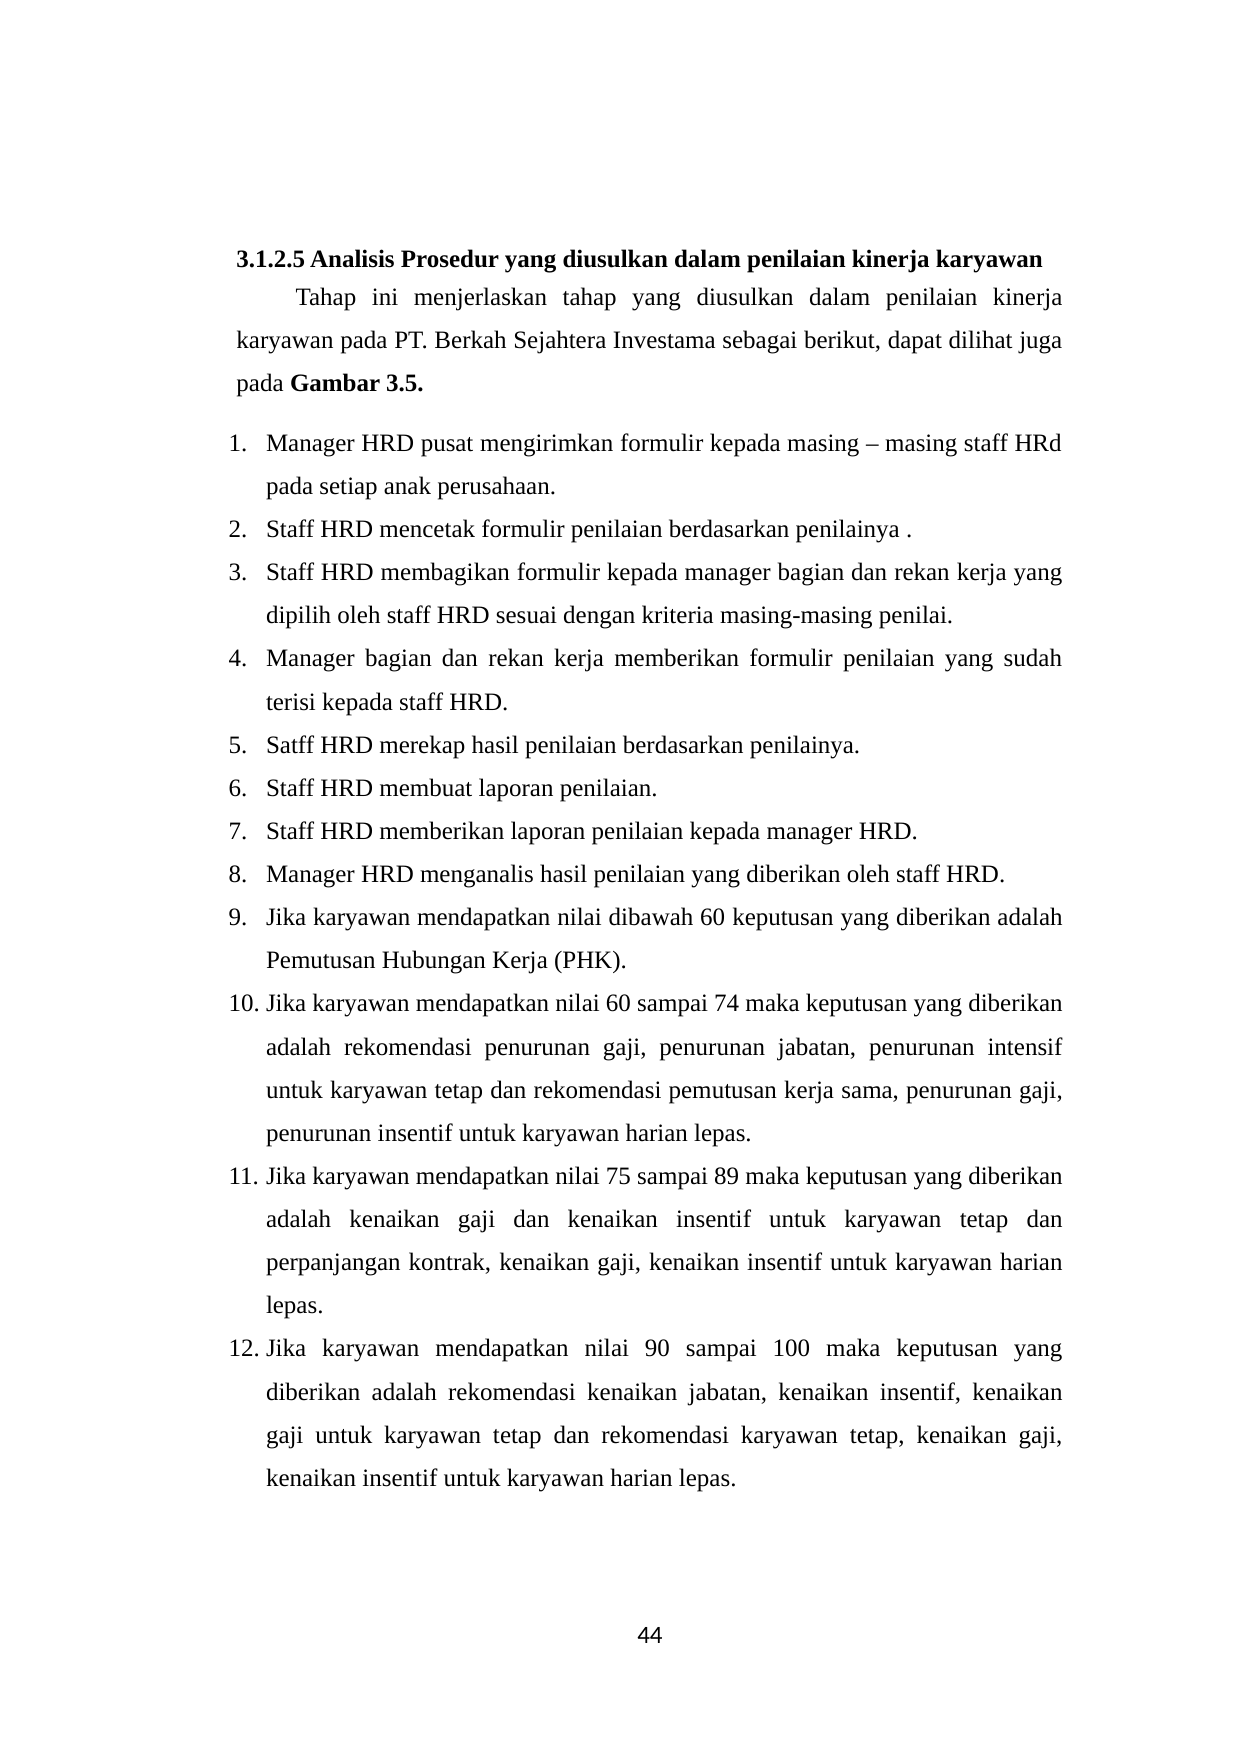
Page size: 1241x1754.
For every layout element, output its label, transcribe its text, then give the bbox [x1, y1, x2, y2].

subtitle 3.1.2.5 Analisis Prosedur yang diusulkan dalam penilaian kinerja karyawan [236, 244, 1063, 273]
list Staff HRD membuat laporan penilaian. [228, 773, 1063, 802]
list Staff HRD membagikan formulir kepada manager bagian dan rekan kerja yang dipilih oleh staff HRD sesuai dengan kriteria masing-masing penilai. [228, 557, 1063, 629]
text Tahap ini menjerlaskan tahap yang diusulkan dalam penilaian kinerja karyawan pada PT. Berkah Sejahtera Investama sebagai berikut, dapat dilihat juga pada Gambar 3.5. [236, 282, 1063, 397]
list Manager HRD menganalis hasil penilaian yang diberikan oleh staff HRD. [228, 859, 1063, 888]
list Satff HRD merekap hasil penilaian berdasarkan penilainya. [228, 730, 1063, 758]
list Jika karyawan mendapatkan nilai 90 sampai 100 maka keputusan yang diberikan adalah rekomendasi kenaikan jabatan, kenaikan insentif, kenaikan gaji untuk karyawan tetap dan rekomendasi karyawan tetap, kenaikan gaji, kenaikan insentif untuk karyawan harian lepas. [228, 1333, 1063, 1492]
list Staff HRD mencetak formulir penilaian berdasarkan penilainya . [228, 514, 1063, 543]
list Jika karyawan mendapatkan nilai 60 sampai 74 maka keputusan yang diberikan adalah rekomendasi penurunan gaji, penurunan jabatan, penurunan intensif untuk karyawan tetap dan rekomendasi pemutusan kerja sama, penurunan gaji, penurunan insentif untuk karyawan harian lepas. [228, 988, 1063, 1147]
list Staff HRD memberikan laporan penilaian kepada manager HRD. [228, 816, 1063, 845]
list Jika karyawan mendapatkan nilai 75 sampai 89 maka keputusan yang diberikan adalah kenaikan gaji dan kenaikan insentif untuk karyawan tetap dan perpanjangan kontrak, kenaikan gaji, kenaikan insentif untuk karyawan harian lepas. [228, 1161, 1063, 1319]
list Manager bagian dan rekan kerja memberikan formulir penilaian yang sudah terisi kepada staff HRD. [228, 643, 1063, 715]
list Jika karyawan mendapatkan nilai dibawah 60 keputusan yang diberikan adalah Pemutusan Hubungan Kerja (PHK). [228, 902, 1063, 974]
list Manager HRD pusat mengirimkan formulir kepada masing – masing staff HRd pada setiap anak perusahaan. [228, 428, 1063, 500]
